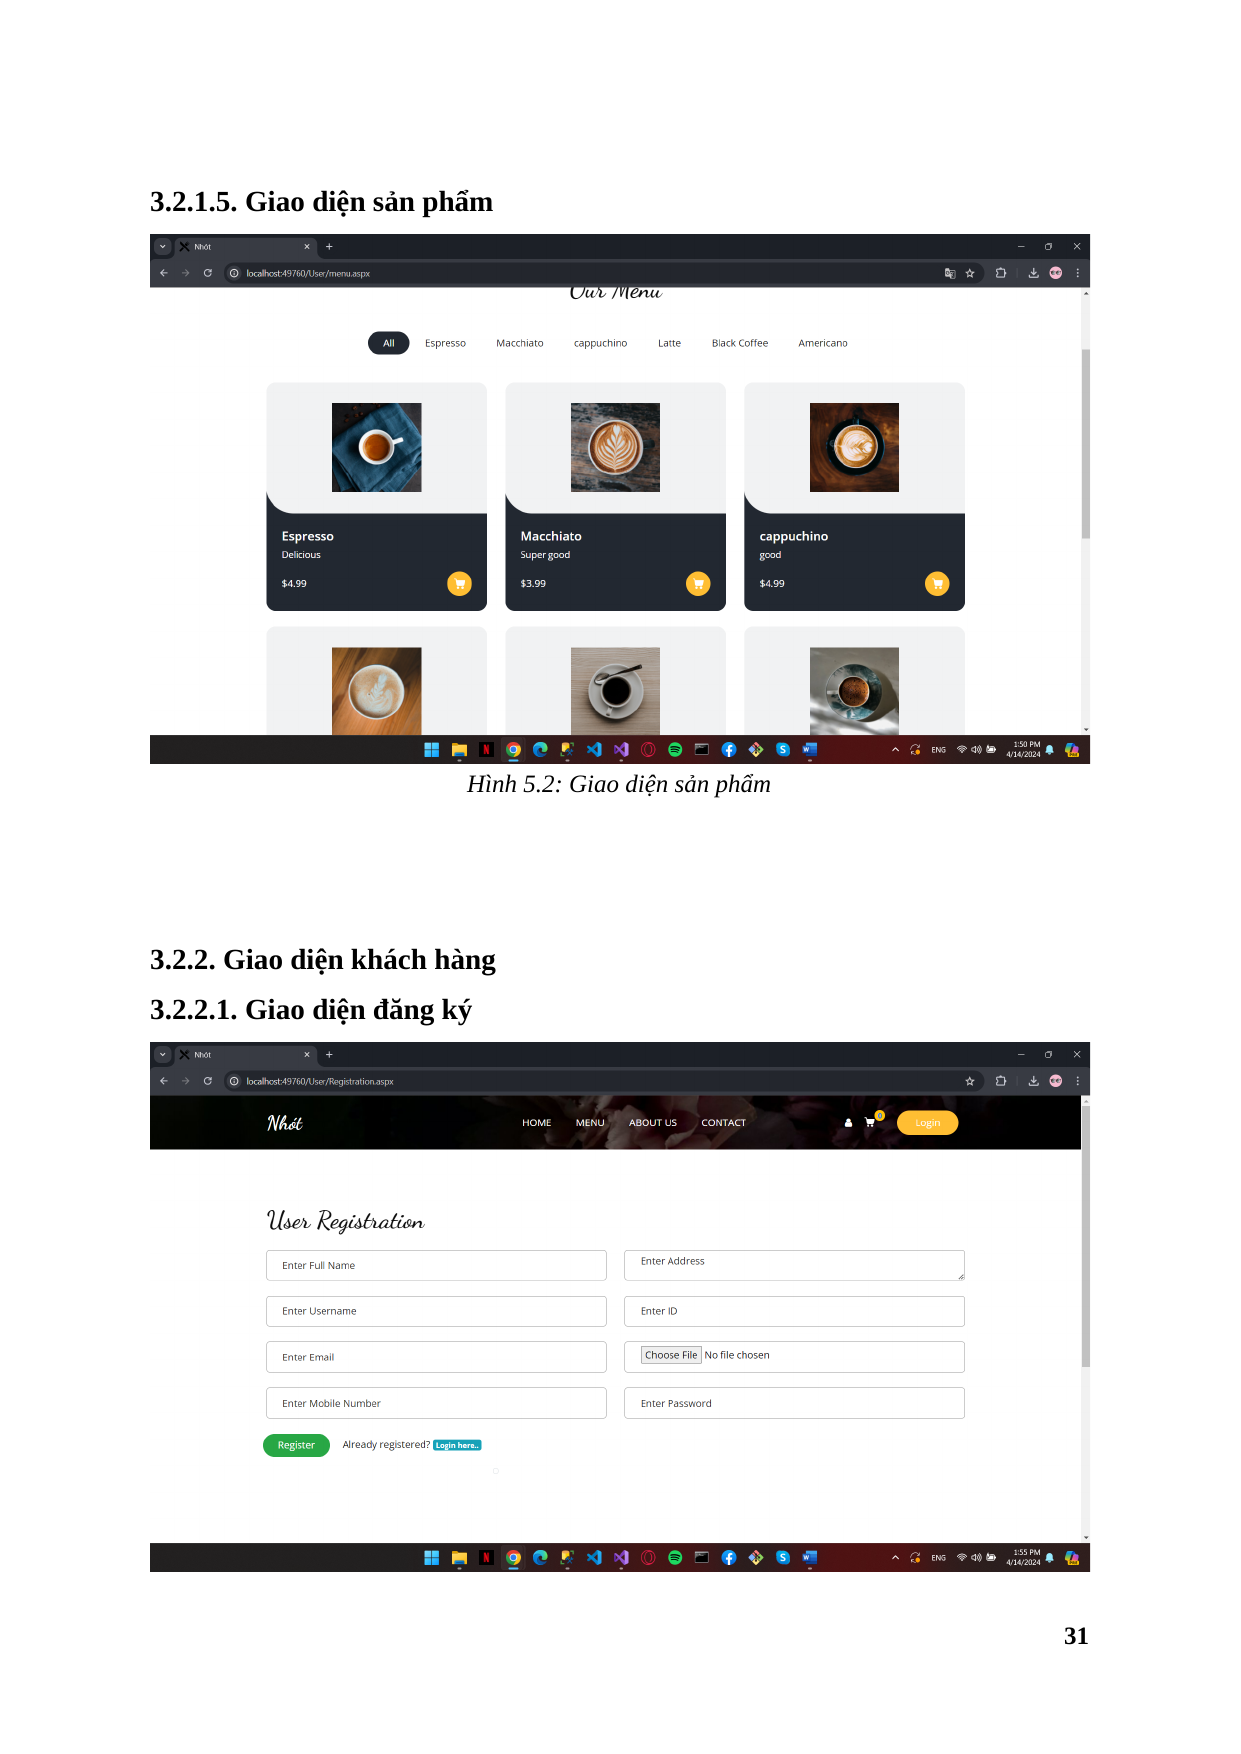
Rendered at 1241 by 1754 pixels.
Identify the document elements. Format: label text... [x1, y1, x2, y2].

picture [150, 234, 1091, 764]
picture [150, 1042, 1091, 1572]
text 3.2.1.5. Giao diện sản phẩm [150, 184, 1090, 218]
text 3.2.2. Giao diện khách hàng [150, 942, 1090, 975]
text 3.2.2.1. Giao diện đăng ký [150, 992, 1090, 1026]
text Hình 5.2: Giao diện sản phẩm [150, 769, 1090, 798]
